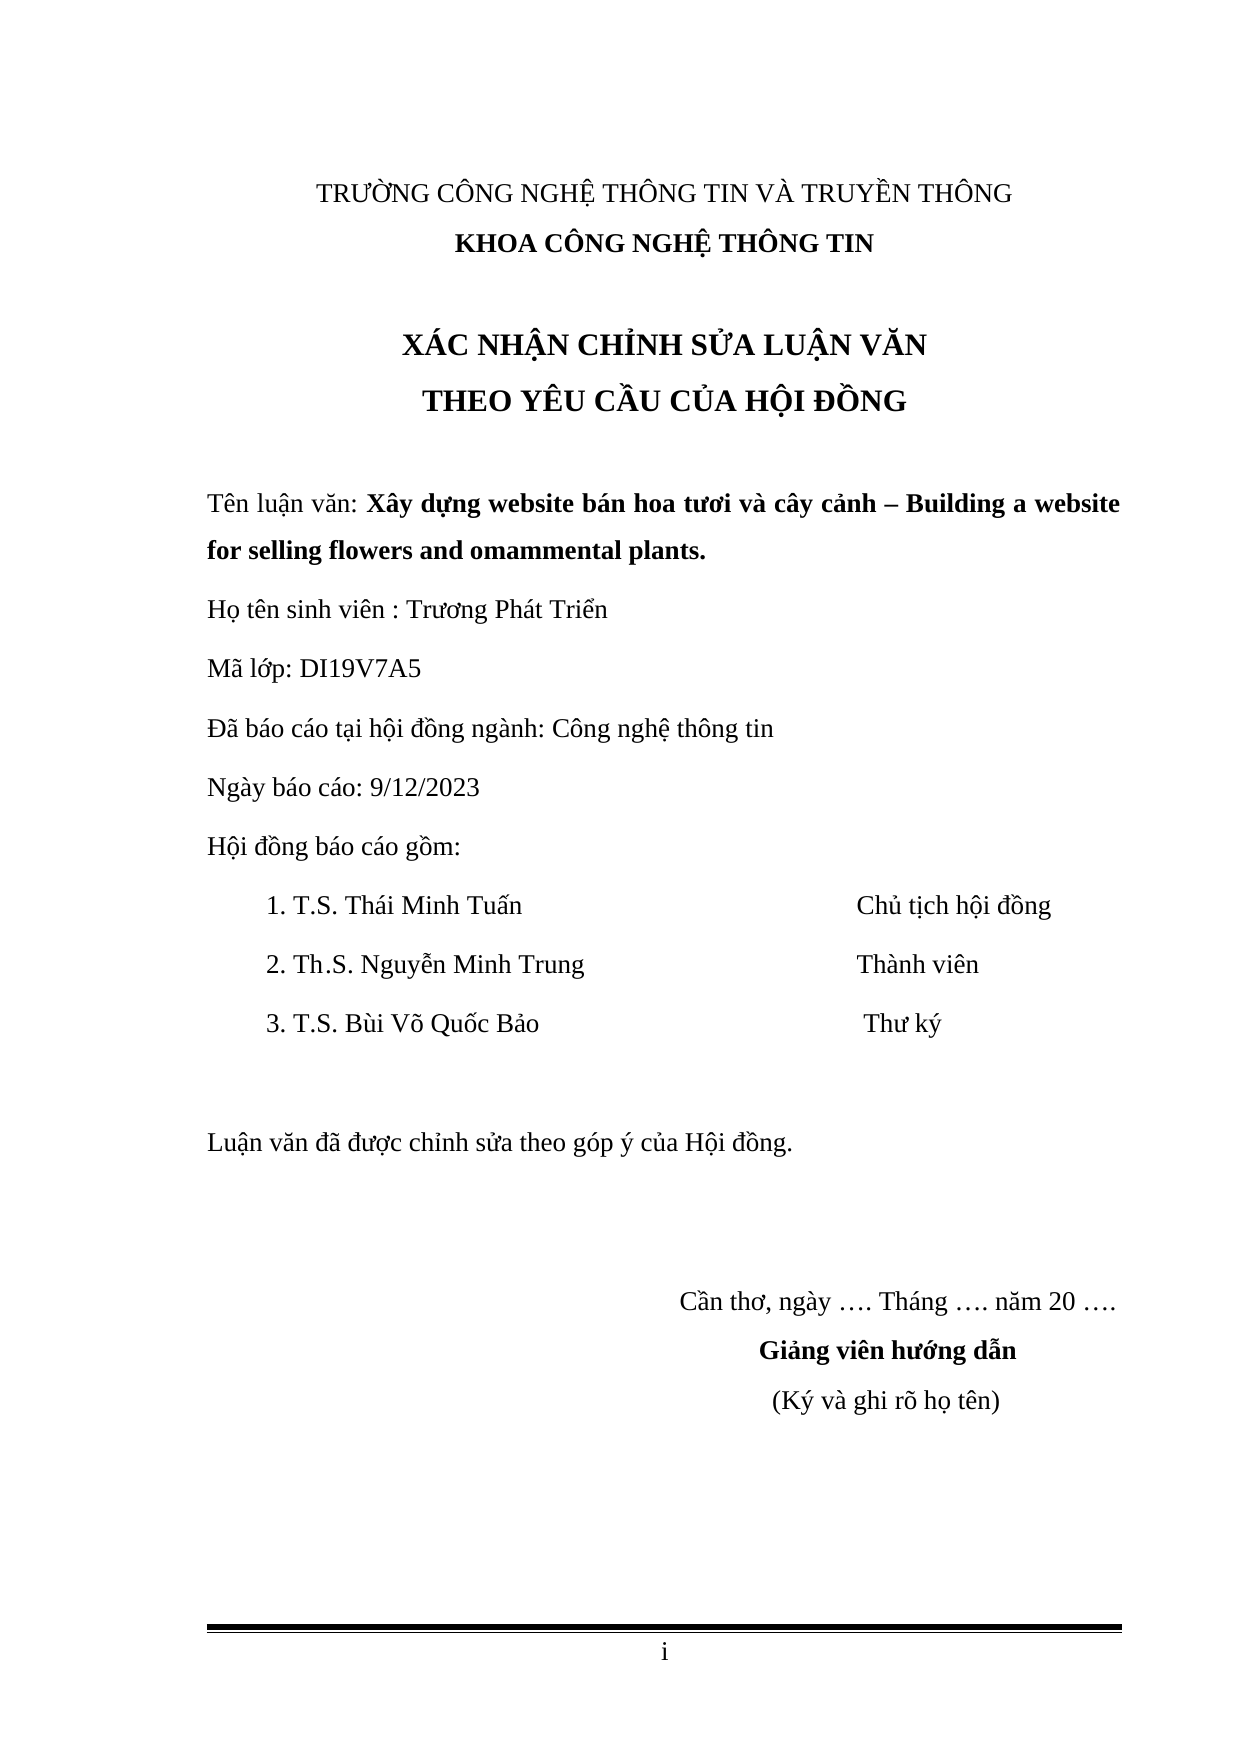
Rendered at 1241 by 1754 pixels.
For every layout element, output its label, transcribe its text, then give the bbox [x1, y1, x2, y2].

text KHOA CÔNG NGHỆ THÔNG TIN [207, 227, 1122, 258]
text Họ tên sinh viên : Trương Phát Triển [207, 593, 1122, 624]
text Cần thơ, ngày …. Tháng …. năm 20 …. [207, 1285, 1122, 1316]
text THEO YÊU CẦU CỦA HỘI ĐỒNG [207, 382, 1122, 418]
text 2. Th .S. Nguyễn Minh Trung Thành viên [207, 948, 1122, 979]
text Luận văn đã được chỉnh sửa theo góp ý của Hội đồng. [207, 1126, 1122, 1157]
text 1. T.S. Thái Minh Tuấn Chủ tịch hội đồng [207, 889, 1122, 920]
text TRƯỜNG CÔNG NGHỆ THÔNG TIN VÀ TRUYỀN THÔNG [207, 177, 1122, 208]
text Hội đồng báo cáo gồm: [207, 830, 1122, 861]
text (Ký và ghi rõ họ tên) [207, 1384, 1122, 1415]
text Tên luận văn: Xây dựng website bán hoa tươi và cây cảnh – Building a website for selling flowers and omammental plants. [207, 488, 1122, 565]
text Mã lớp: DI19V7A5 [207, 653, 1122, 684]
text XÁC NHẬN CHỈNH SỬA LUẬN VĂN [207, 327, 1122, 362]
text 3. T.S. Bùi Võ Quốc Bảo Thư ký [207, 1008, 1122, 1039]
text Đã báo cáo tại hội đồng ngành: Công nghệ thông tin [207, 712, 1122, 743]
text Giảng viên hướng dẫn [207, 1334, 1122, 1366]
text Ngày báo cáo: 9/12/2023 [207, 771, 1122, 802]
